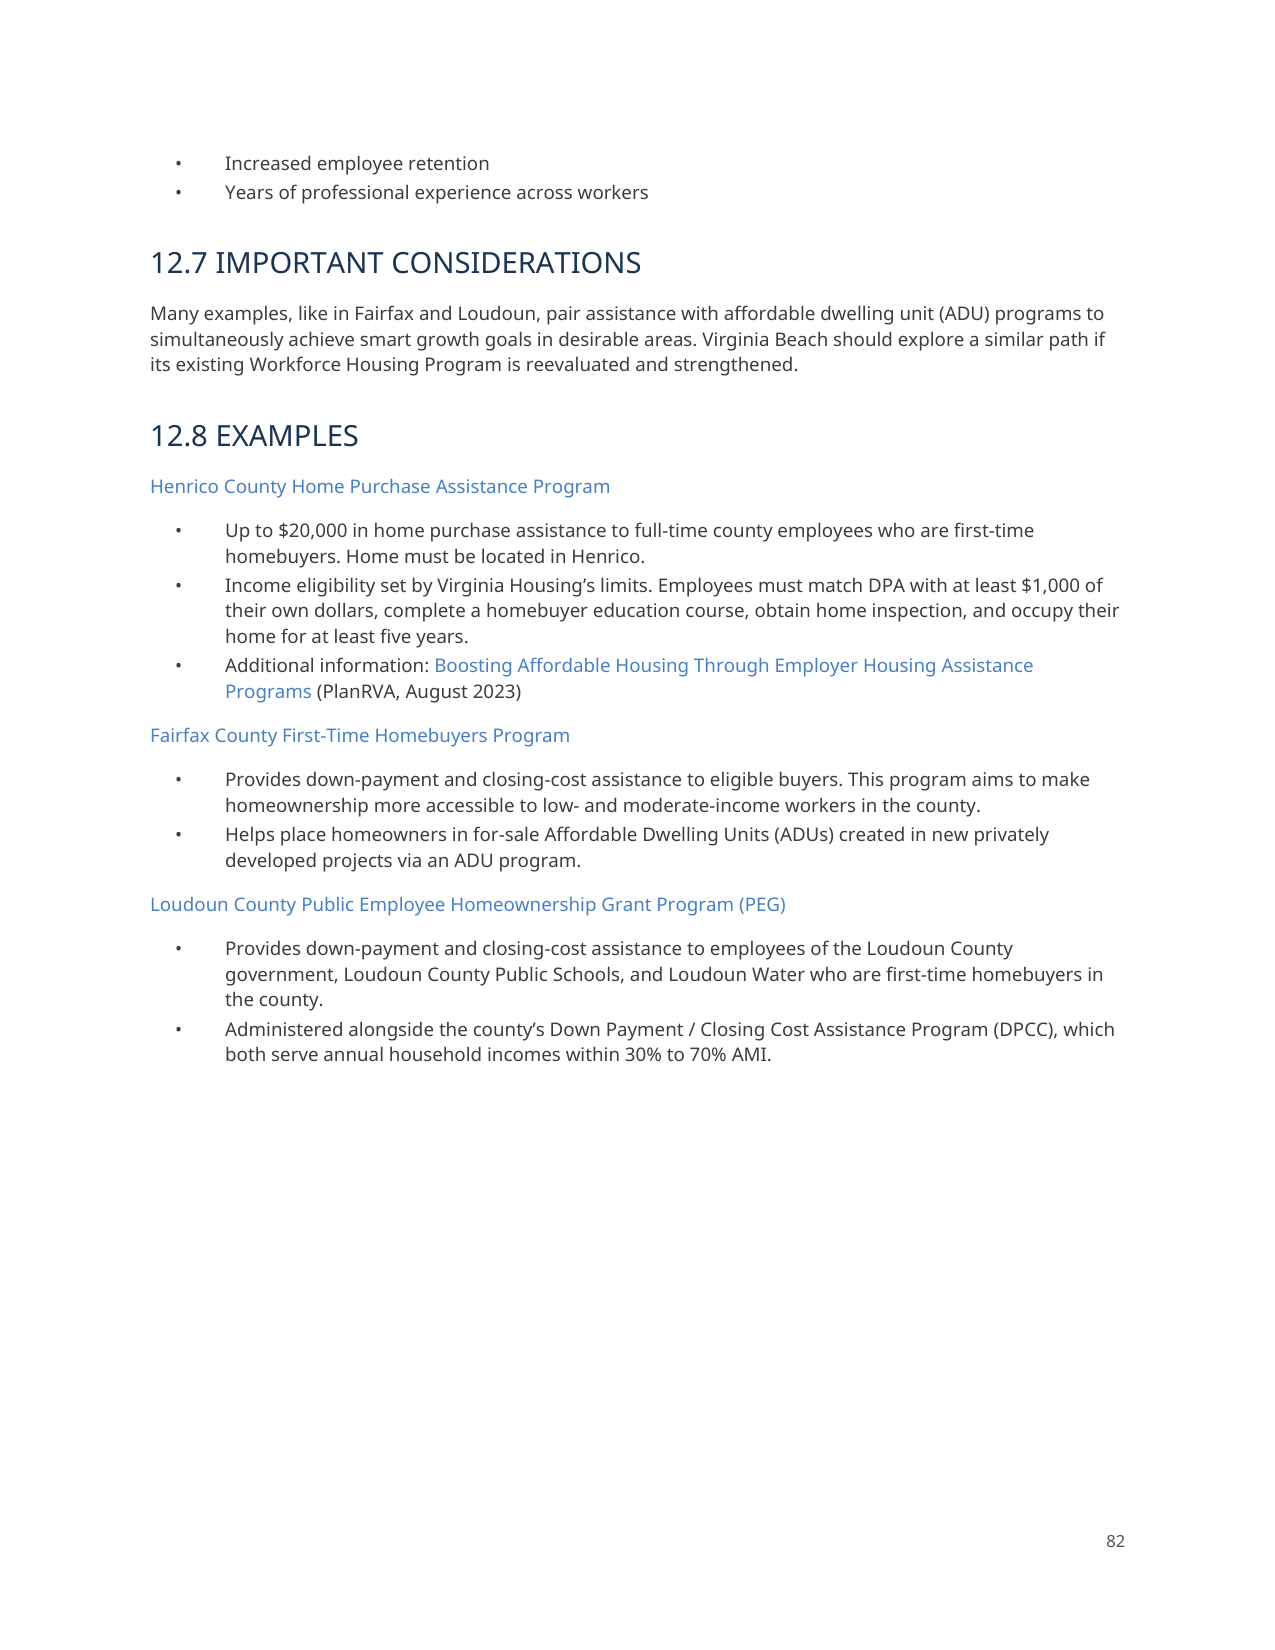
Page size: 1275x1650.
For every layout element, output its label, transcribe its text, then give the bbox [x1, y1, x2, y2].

text Many examples, like in Fairfax and Loudoun, pair assistance with affordable dwelling unit (ADU) programs to simultaneously achieve smart growth goals in desirable areas. Virginia Beach should explore a similar path if its existing Workforce Housing Program is reevaluated and strengthened. [150, 301, 1125, 377]
subtitle 12.7 IMPORTANT CONSIDERATIONS [150, 242, 1125, 282]
list Additional information: Boosting Affordable Housing Through Employer Housing Assistance Programs (PlanRVA, August 2023) [175, 653, 1125, 704]
list Increased employee retention [175, 150, 1125, 176]
list Provides down-payment and closing-cost assistance to eligible buyers. This program aims to make homeownership more accessible to low- and moderate-income workers in the county. [175, 767, 1125, 818]
list Provides down-payment and closing-cost assistance to employees of the Loudoun County government, Loudoun County Public Schools, and Loudoun Water who are first-time homebuyers in the county. [175, 936, 1125, 1012]
list Years of professional experience across workers [175, 179, 1125, 205]
list Up to $20,000 in home purchase assistance to full-time county employees who are first-time homebuyers. Home must be located in Henrico. [175, 517, 1125, 568]
text Fairfax County First-Time Homebuyers Program [150, 722, 1125, 748]
text Henrico County Home Purchase Assistance Program [150, 473, 1125, 499]
list Helps place homeowners in for-sale Affordable Dwelling Units (ADUs) created in new privately developed projects via an ADU program. [175, 821, 1125, 872]
text Loudoun County Public Employee Homeownership Grant Program (PEG) [150, 891, 1125, 917]
subtitle 12.8 EXAMPLES [150, 415, 1125, 454]
list Income eligibility set by Virginia Housing’s limits. Employees must match DPA with at least $1,000 of their own dollars, complete a homebuyer education course, obtain home inspection, and occupy their home for at least five years. [175, 572, 1125, 649]
list Administered alongside the county’s Down Payment / Closing Cost Assistance Program (DPCC), which both serve annual household incomes within 30% to 70% AMI. [175, 1016, 1125, 1067]
